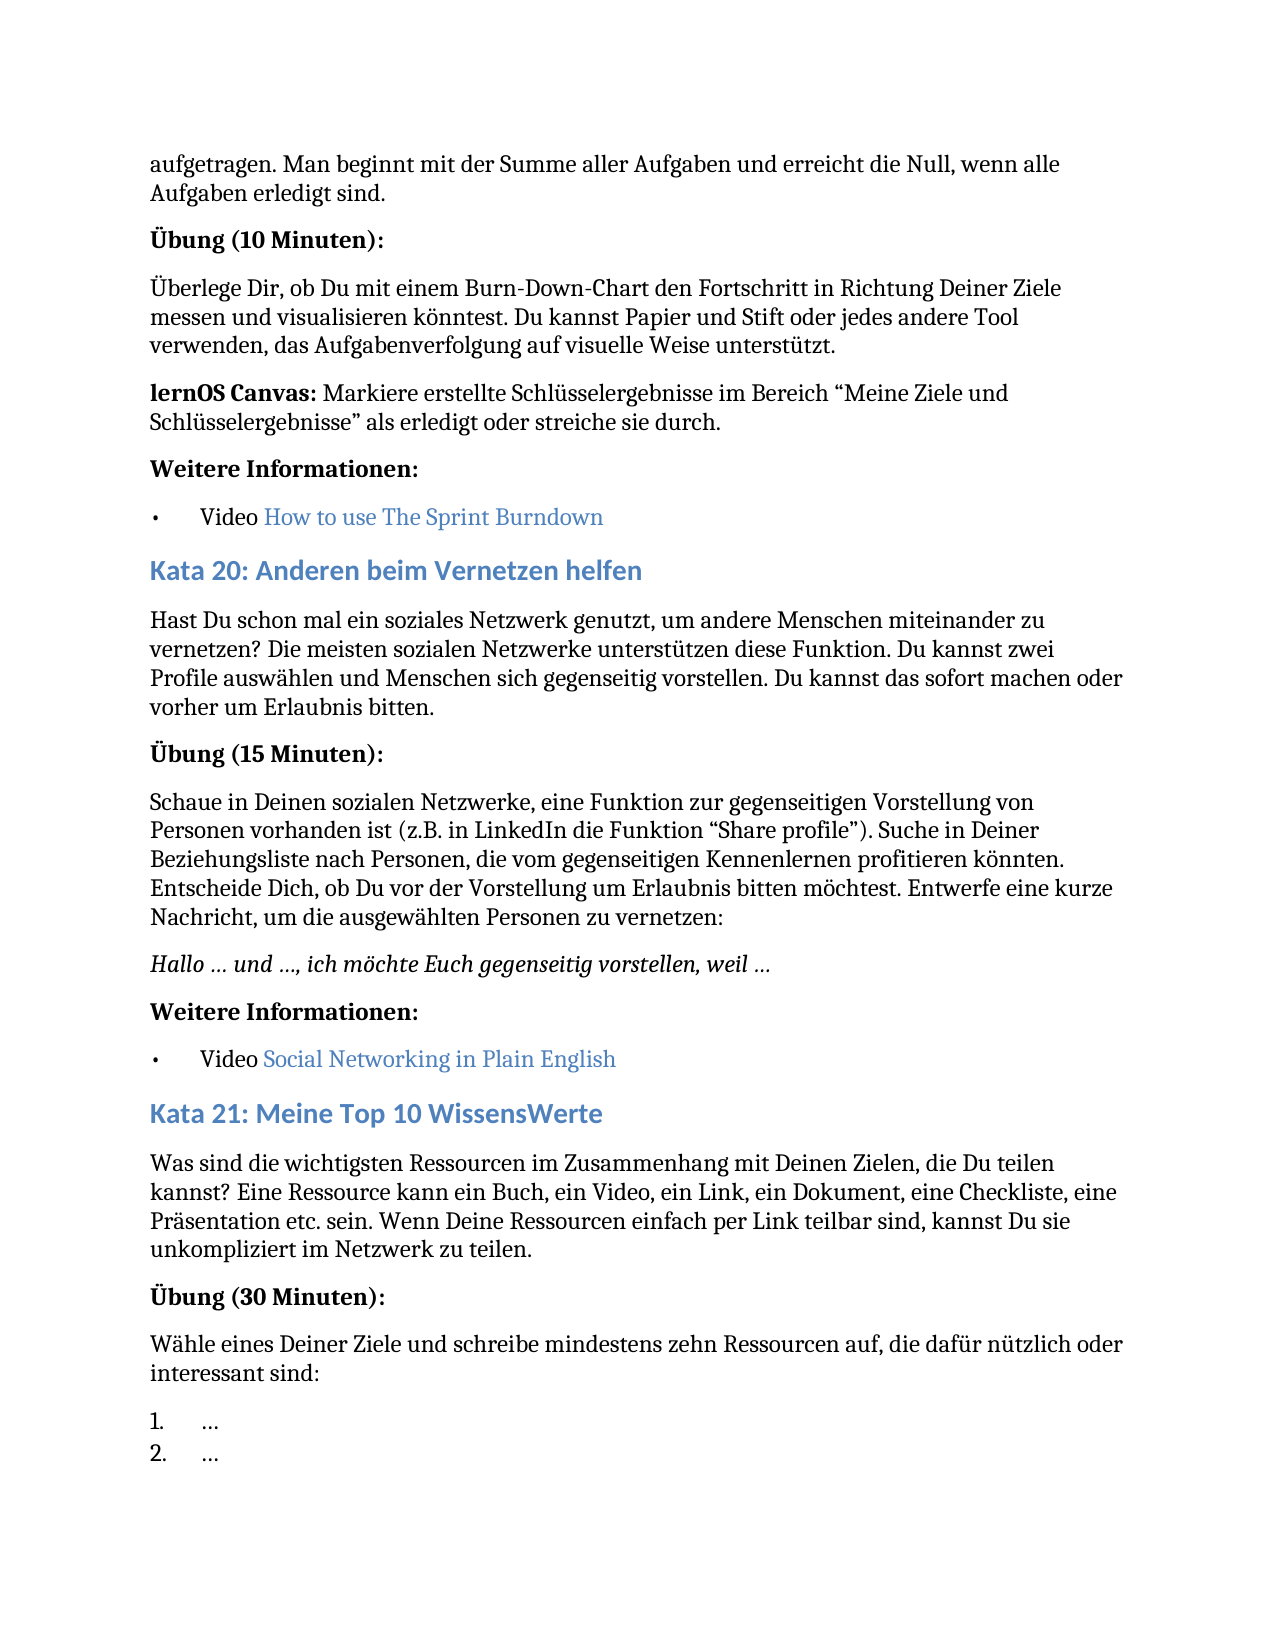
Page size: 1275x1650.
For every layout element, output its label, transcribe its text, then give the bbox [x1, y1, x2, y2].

text Wähle eines Deiner Ziele und schreibe mindestens zehn Ressourcen auf, die dafür nützlich oder interessant sind: [150, 1330, 1125, 1388]
text Weitere Informationen: [150, 998, 1125, 1026]
list … [150, 1407, 1125, 1435]
text Übung (15 Minuten): [150, 740, 1125, 769]
list Video How to use The Sprint Burndown [150, 502, 1125, 531]
text Schaue in Deinen sozialen Netzwerke, eine Funktion zur gegenseitigen Vorstellung von Personen vorhanden ist (z.B. in LinkedIn die Funktion “Share profile”). Suche in Deiner Beziehungsliste nach Personen, die vom gegenseitigen Kennenlernen profitieren könnten. Entscheide Dich, ob Du vor der Vorstellung um Erlaubnis bitten möchtest. Entwerfe eine kurze Nachricht, um die ausgewählten Personen zu vernetzen: [150, 788, 1125, 931]
list … [150, 1439, 1125, 1468]
text Weitere Informationen: [150, 455, 1125, 484]
text lernOS Canvas: Markiere erstellte Schlüsselergebnisse im Bereich “Meine Ziele und Schlüsselergebnisse” als erledigt oder streiche sie durch. [150, 379, 1125, 436]
text Hast Du schon mal ein soziales Netzwerk genutzt, um andere Menschen miteinander zu vernetzen? Die meisten sozialen Netzwerke unterstützen diese Funktion. Du kannst zwei Profile auswählen und Menschen sich gegenseitig vorstellen. Du kannst das sofort machen oder vorher um Erlaubnis bitten. [150, 606, 1125, 721]
subtitle Kata 21: Meine Top 10 WissensWerte [150, 1095, 1125, 1130]
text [150, 150, 1125, 207]
text Was sind die wichtigsten Ressourcen im Zusammenhang mit Deinen Zielen, die Du teilen kannst? Eine Ressource kann ein Buch, ein Video, ein Link, ein Dokument, eine Checkliste, eine Präsentation etc. sein. Wenn Deine Ressourcen einfach per Link teilbar sind, kannst Du sie unkompliziert im Netzwerk zu teilen. [150, 1149, 1125, 1264]
subtitle Kata 20: Anderen beim Vernetzen helfen [150, 552, 1125, 588]
text Überlege Dir, ob Du mit einem Burn-Down-Chart den Fortschritt in Richtung Deiner Ziele messen und visualisieren könntest. Du kannst Papier und Stift oder jedes andere Tool verwenden, das Aufgabenverfolgung auf visuelle Weise unterstützt. [150, 274, 1125, 360]
text Hallo … und …, ich möchte Euch gegenseitig vorstellen, weil … [150, 950, 1125, 979]
text Übung (10 Minuten): [150, 226, 1125, 255]
text Übung (30 Minuten): [150, 1283, 1125, 1312]
list Video Social Networking in Plain English [150, 1045, 1125, 1074]
